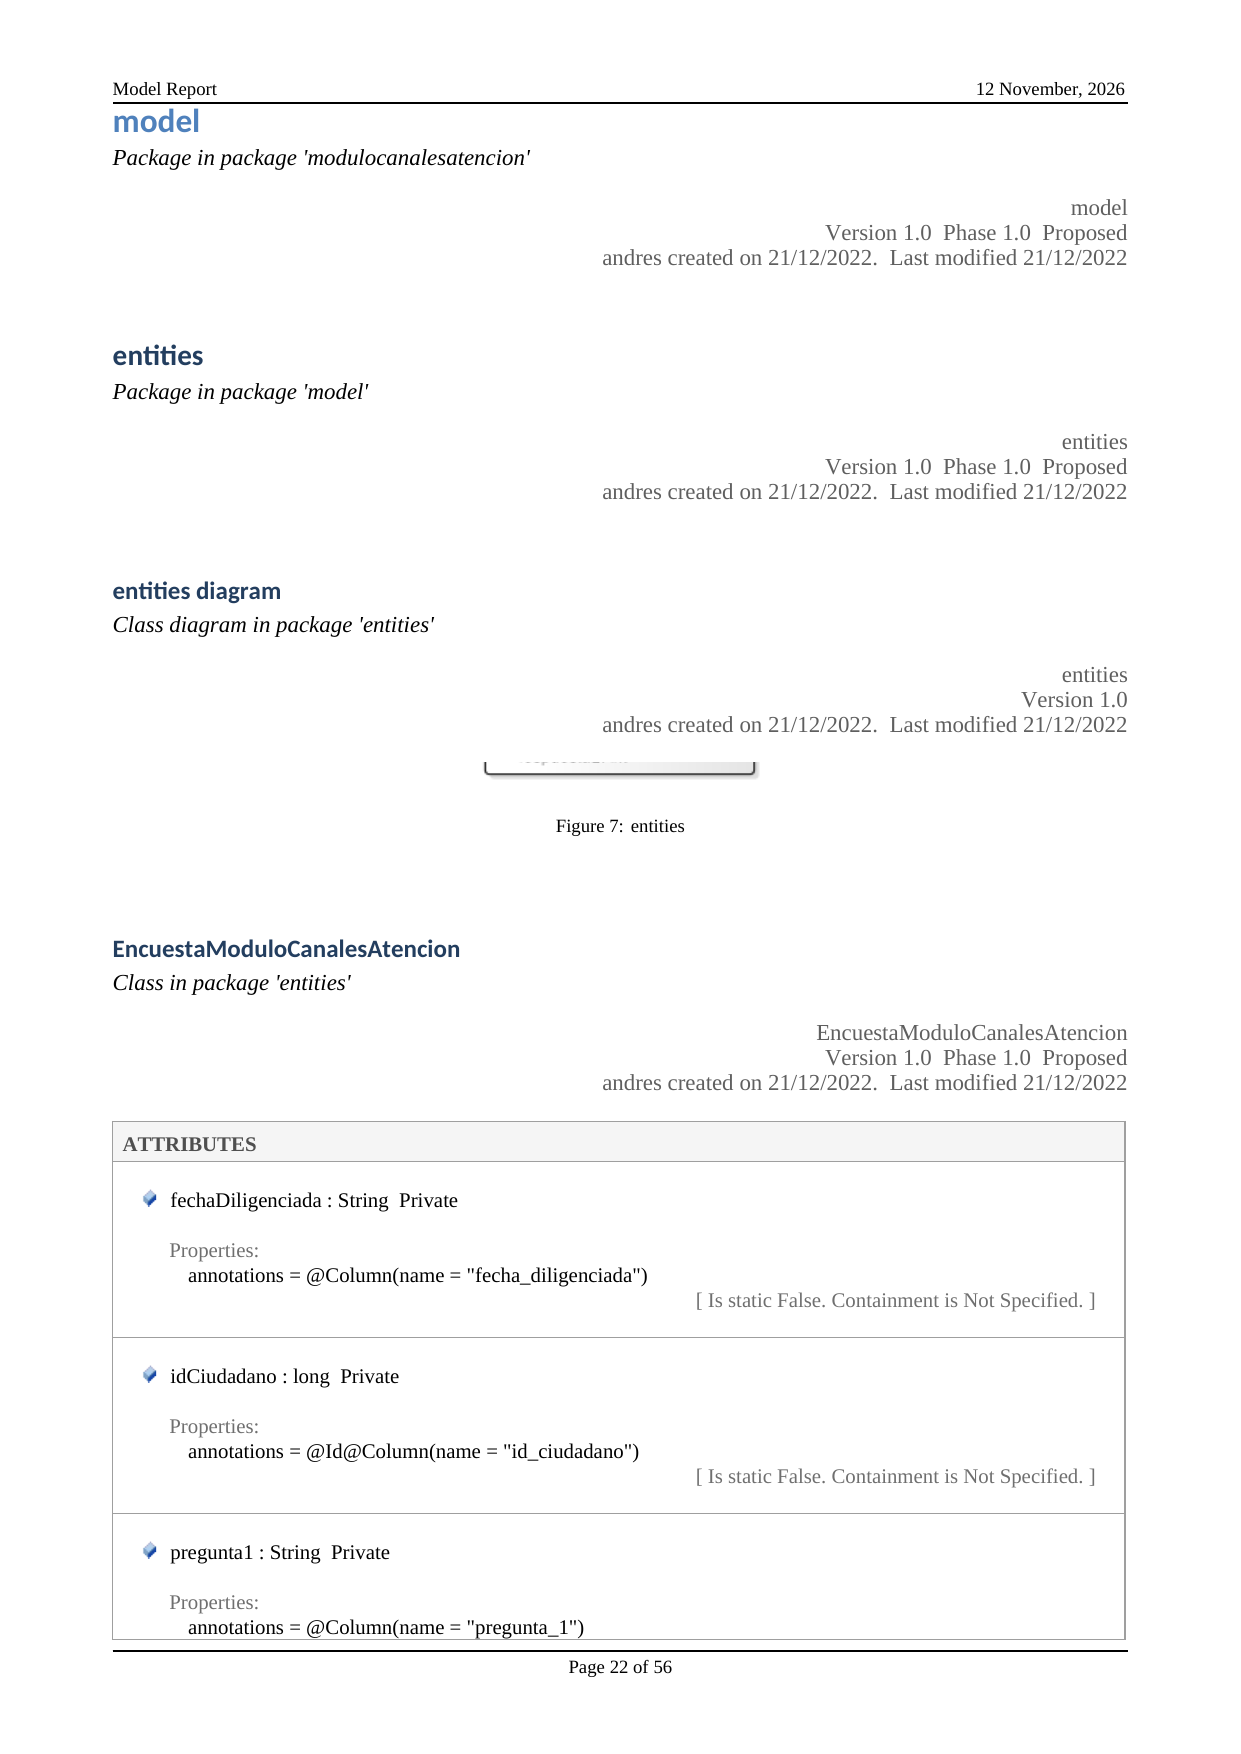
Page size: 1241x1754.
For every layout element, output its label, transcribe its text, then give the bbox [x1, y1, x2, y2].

table_header ATTRIBUTES [113, 1122, 1124, 1161]
text Package in package 'model' [112, 379, 1128, 404]
table_cell fechaDiligenciada : String Private Properties: annotations = @Column(name = "fecha_diligenciada") [ Is static False. Containment is Not Specified. ] [113, 1162, 1124, 1337]
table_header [113, 1514, 1124, 1639]
table_header idCiudadano : long Private Properties: annotations = @Id@Column(name = "id_ciudadano") [ Is static False. Containment is Not Specified. ] [113, 1338, 1124, 1513]
text andres created on 21/12/2022. Last modified 21/12/2022 [112, 479, 1128, 504]
text Class in package 'entities' [112, 971, 1128, 996]
text entities [112, 662, 1128, 687]
text Package in package 'modulocanalesatencion' [112, 146, 1128, 171]
list entities [112, 812, 1128, 837]
text model [112, 196, 1128, 221]
picture [141, 1188, 160, 1207]
text entities [112, 429, 1128, 454]
subtitle EncuestaModuloCanalesAtencion [112, 937, 1128, 962]
subtitle entities [112, 346, 1128, 371]
picture [141, 1540, 160, 1559]
text EncuestaModuloCanalesAtencion [112, 1021, 1128, 1046]
subtitle model [112, 112, 1128, 137]
text andres created on 21/12/2022. Last modified 21/12/2022 [112, 246, 1128, 271]
picture [141, 1364, 160, 1383]
text Class diagram in package 'entities' [112, 612, 1128, 637]
text Version 1.0 [112, 687, 1128, 712]
subtitle entities diagram [112, 579, 1128, 604]
text andres created on 21/12/2022. Last modified 21/12/2022 [112, 1071, 1128, 1096]
text Version 1.0 Phase 1.0 Proposed [112, 221, 1128, 246]
text Version 1.0 Phase 1.0 Proposed [112, 1046, 1128, 1071]
text andres created on 21/12/2022. Last modified 21/12/2022 [112, 712, 1128, 737]
text Version 1.0 Phase 1.0 Proposed [112, 454, 1128, 479]
